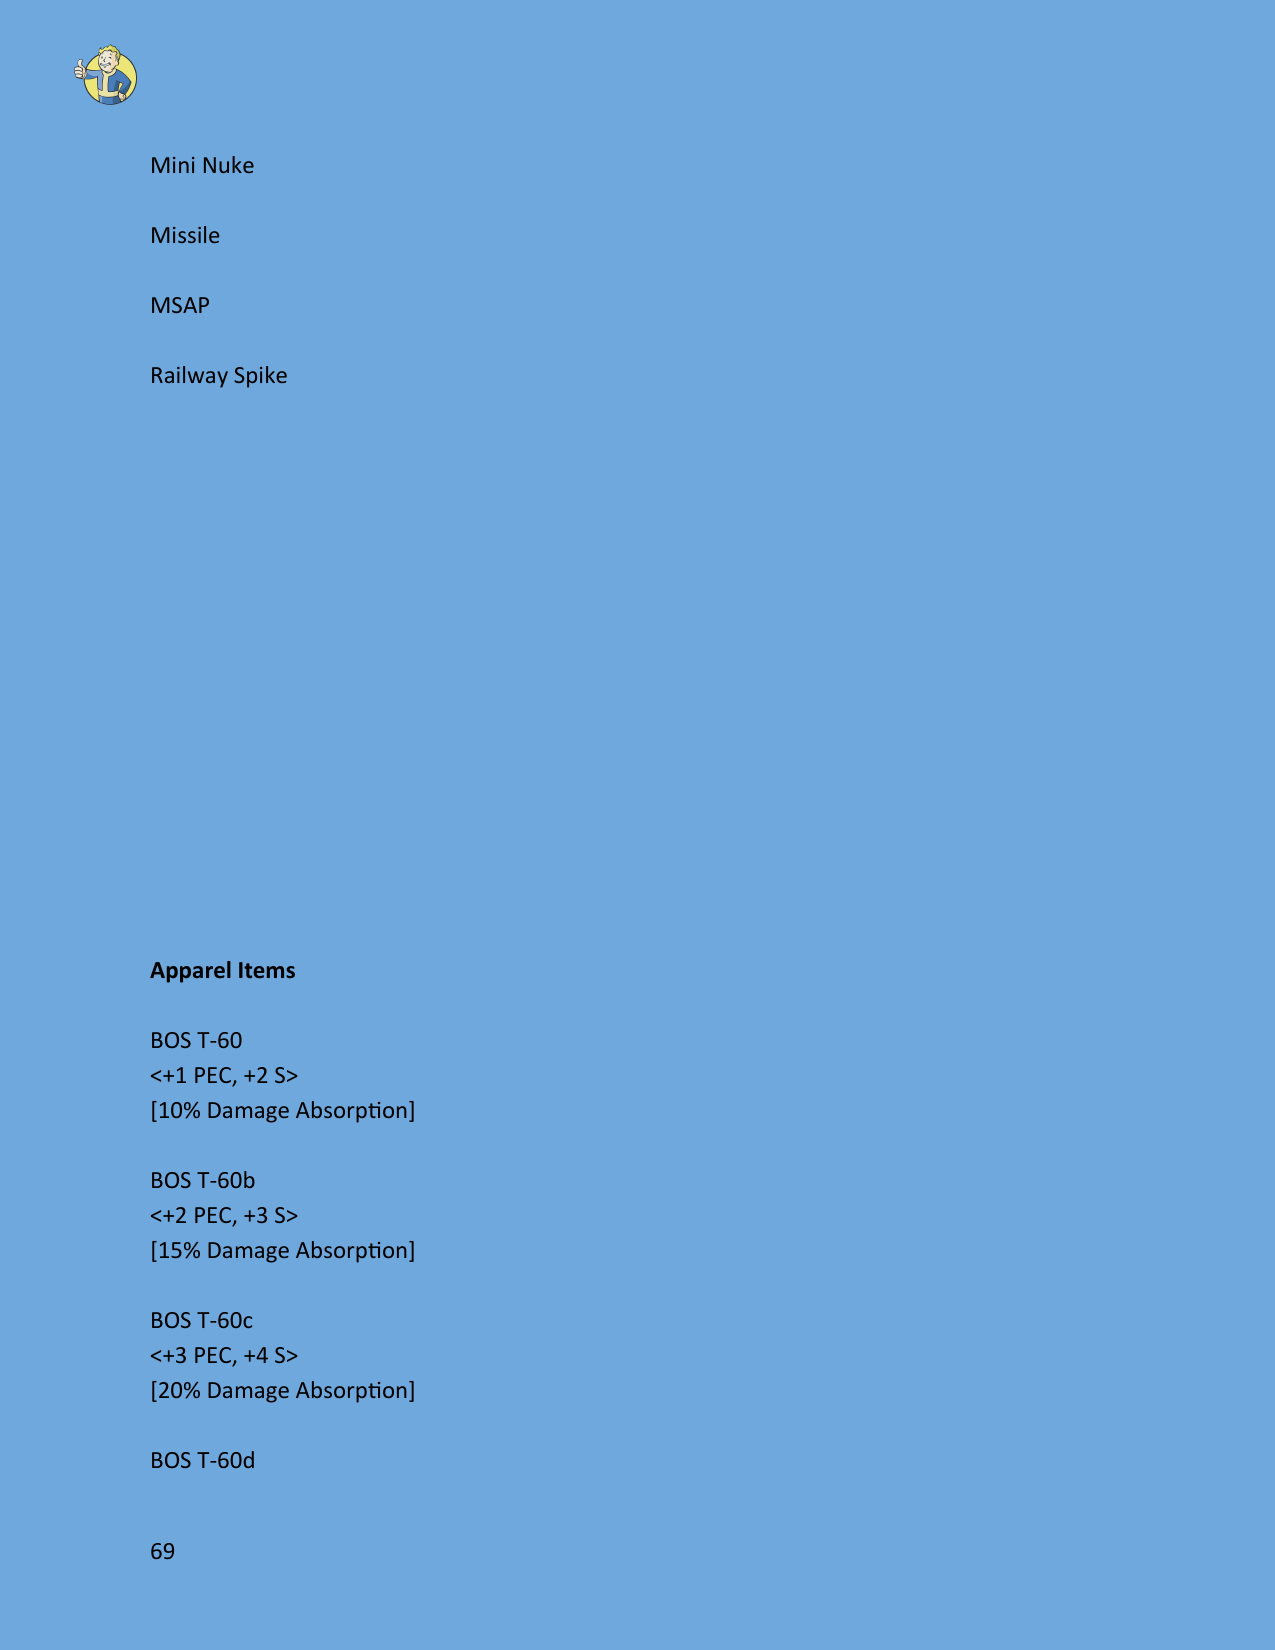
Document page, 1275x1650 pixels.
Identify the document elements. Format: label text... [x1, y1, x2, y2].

text BOS T-60b [150, 1165, 1125, 1196]
text <+3 PEC, +4 S> [150, 1340, 1125, 1371]
text Missile [150, 220, 1125, 251]
text MSAP [150, 290, 1125, 321]
text [15% Damage Absorption] [150, 1235, 1125, 1266]
text Railway Spike [150, 360, 1125, 391]
text <+1 PEC, +2 S> [150, 1060, 1125, 1091]
subtitle Apparel Items [150, 955, 1125, 986]
text [10% Damage Absorption] [150, 1095, 1125, 1126]
text BOS T-60 [150, 1025, 1125, 1056]
text [20% Damage Absorption] [150, 1375, 1125, 1406]
text <+2 PEC, +3 S> [150, 1200, 1125, 1231]
text Mini Nuke [150, 150, 1125, 181]
text BOS T-60c [150, 1305, 1125, 1336]
text BOS T-60d [150, 1445, 1125, 1476]
picture [60, 40, 151, 109]
